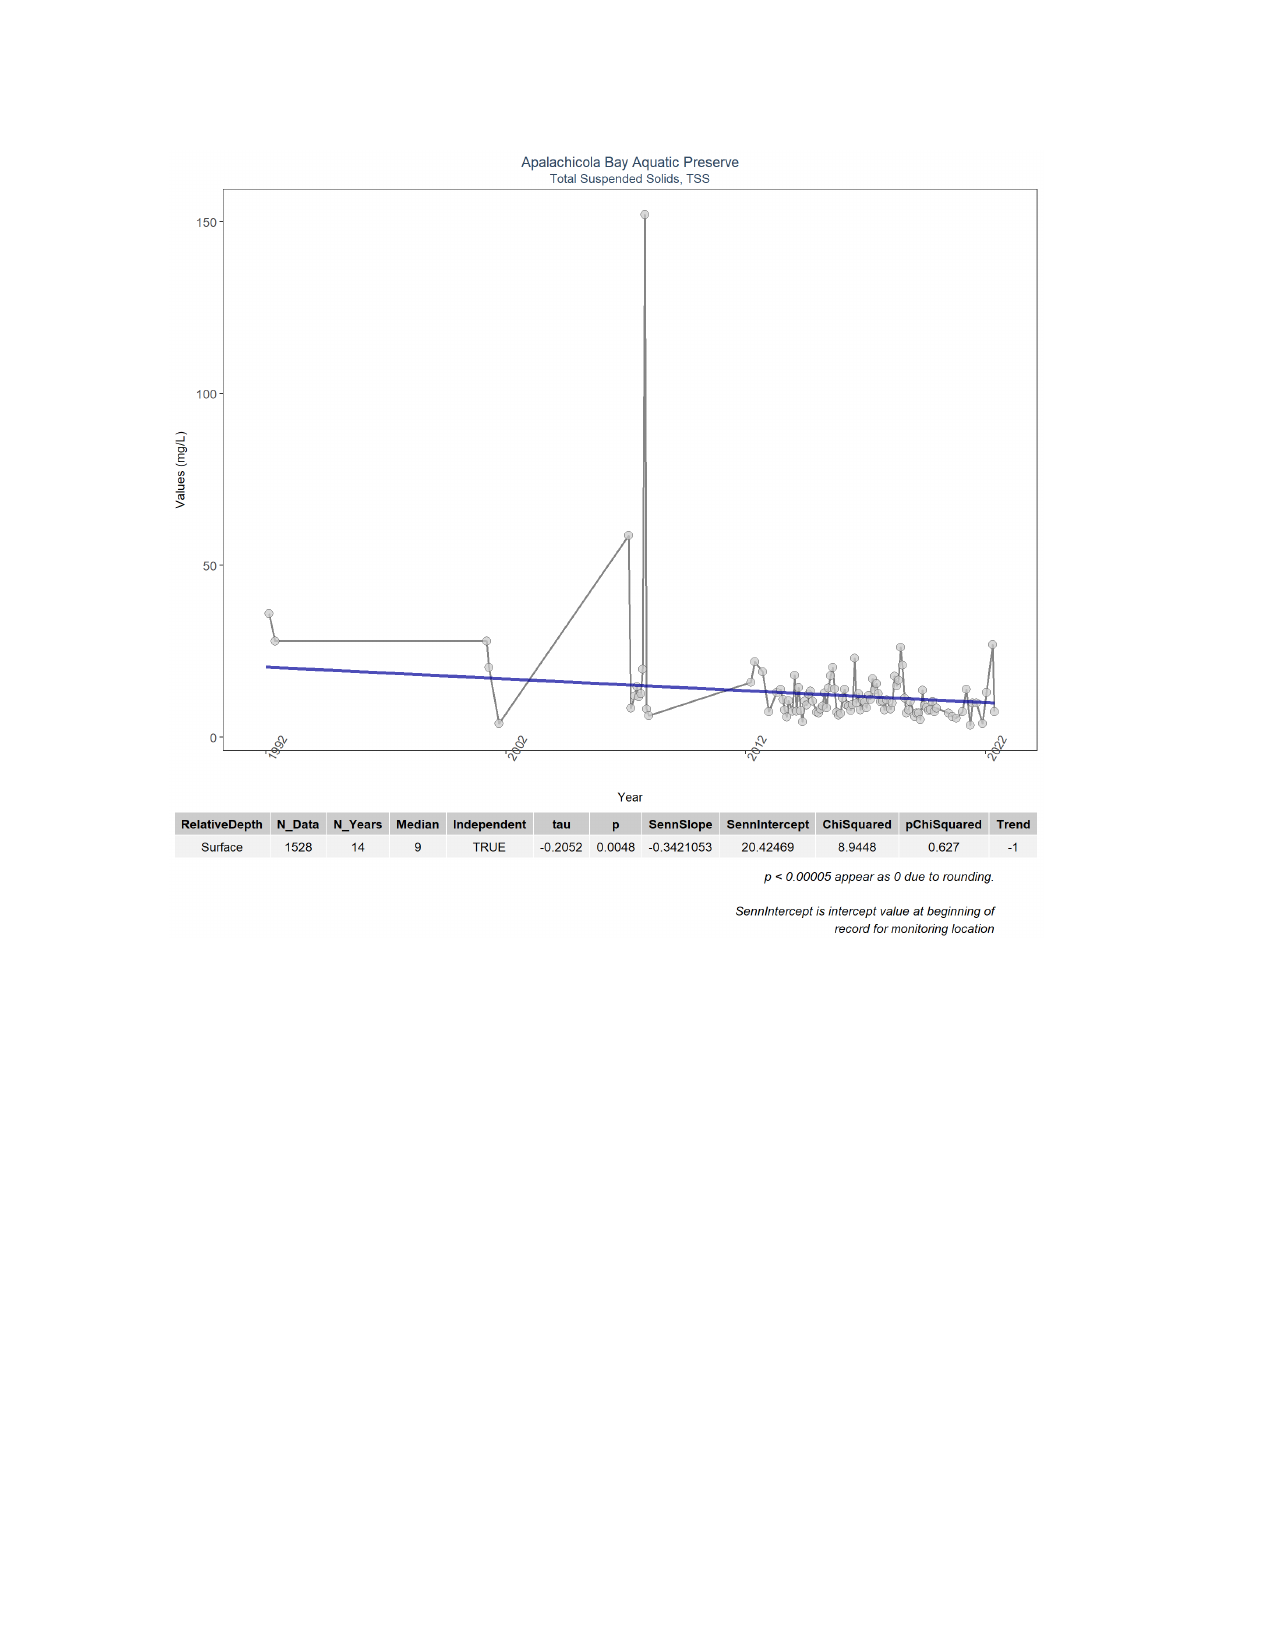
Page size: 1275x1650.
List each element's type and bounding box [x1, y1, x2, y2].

picture [168, 150, 1044, 938]
